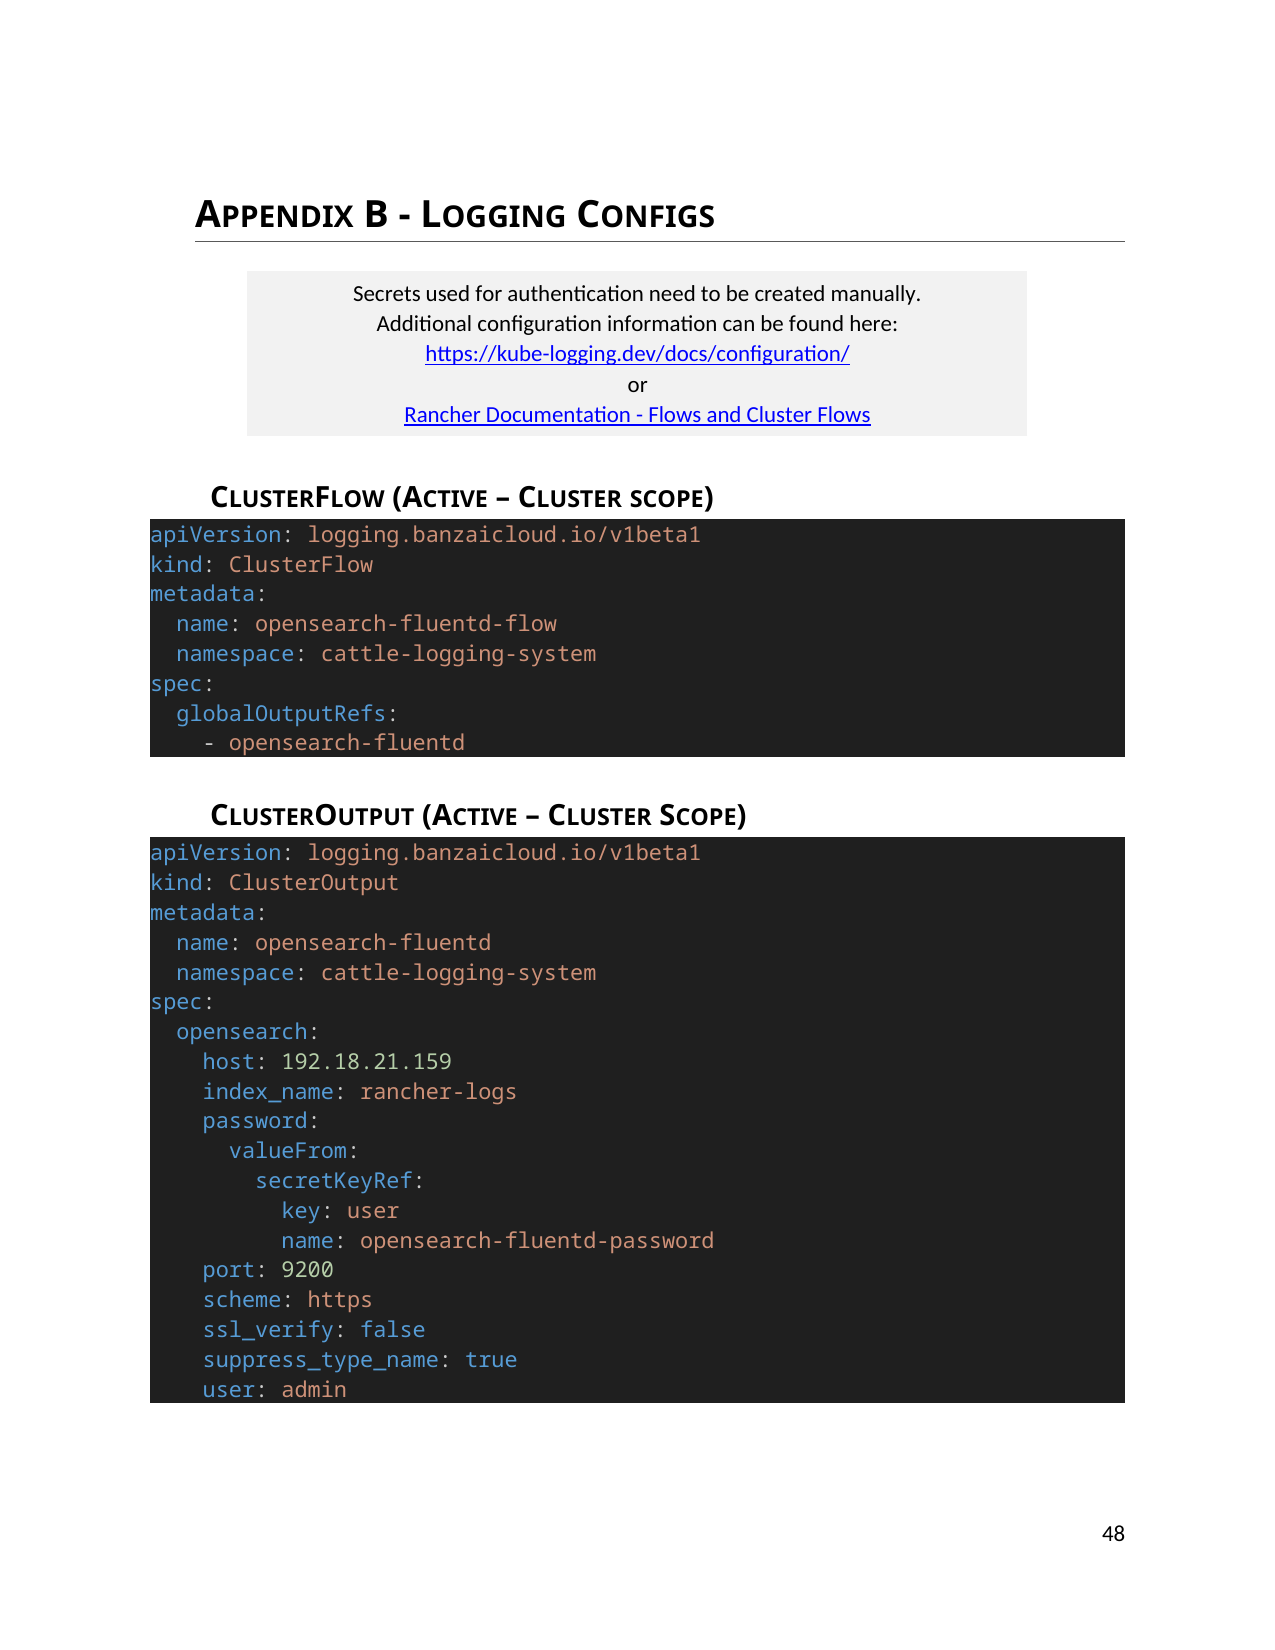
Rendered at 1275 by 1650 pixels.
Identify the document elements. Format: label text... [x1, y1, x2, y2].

text valueFrom: [150, 1135, 1125, 1165]
text Secrets used for authentication need to be created manually. Additional configuration information can be found here: https://kube-logging.dev/docs/configuration/ or Rancher Documentation - Flows and Cluster Flows [247, 272, 1027, 436]
text port: 9200 [150, 1254, 1125, 1284]
text apiVersion: logging.banzaicloud.io/v1beta1 [150, 837, 1125, 867]
text opensearch: [150, 1016, 1125, 1046]
text name: opensearch-fluentd-password [150, 1225, 1125, 1254]
text kind: ClusterOutput [150, 867, 1125, 897]
text namespace: cattle-logging-system [150, 957, 1125, 986]
text index_name: rancher-logs [150, 1076, 1125, 1106]
subtitle ClusterOutput (Active – Cluster Scope) [210, 794, 1125, 834]
text globalOutputRefs: [150, 697, 1125, 727]
text - opensearch-fluentd [150, 727, 1125, 757]
text user: admin [150, 1374, 1125, 1403]
text host: 192.18.21.159 [150, 1046, 1125, 1076]
text key: user [150, 1195, 1125, 1225]
text name: opensearch-fluentd [150, 927, 1125, 957]
text spec: [150, 986, 1125, 1016]
text spec: [150, 668, 1125, 697]
text metadata: [150, 578, 1125, 608]
text secretKeyRef: [150, 1165, 1125, 1195]
text password: [150, 1106, 1125, 1135]
text metadata: [150, 897, 1125, 927]
text kind: ClusterFlow [150, 548, 1125, 578]
text namespace: cattle-logging-system [150, 638, 1125, 668]
subtitle ClusterFlow (Active – Cluster scope) [210, 476, 1125, 516]
text apiVersion: logging.banzaicloud.io/v1beta1 [150, 519, 1125, 548]
text name: opensearch-fluentd-flow [150, 608, 1125, 638]
text suppress_type_name: true [150, 1344, 1125, 1374]
text ssl_verify: false [150, 1314, 1125, 1344]
subtitle Appendix B - Logging Configs [195, 187, 1125, 241]
text scheme: https [150, 1284, 1125, 1314]
